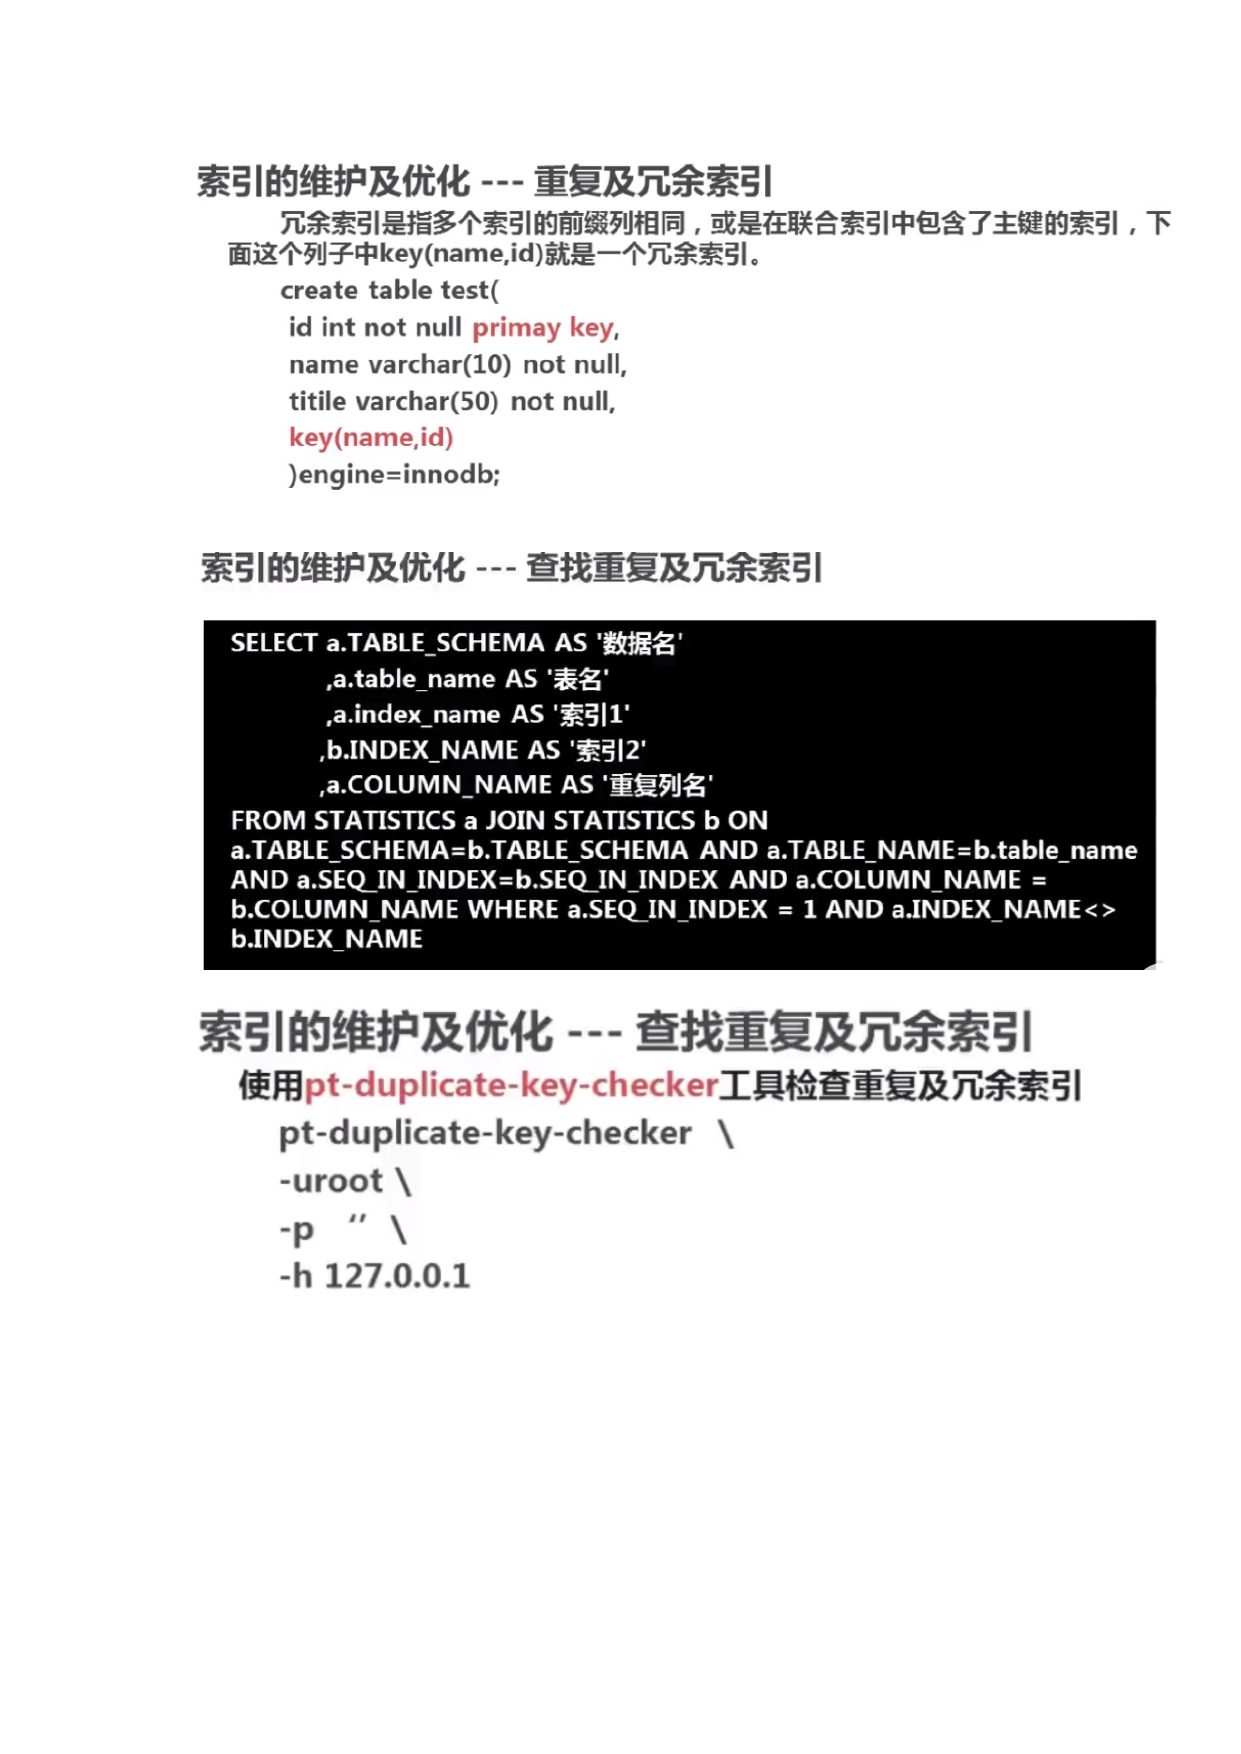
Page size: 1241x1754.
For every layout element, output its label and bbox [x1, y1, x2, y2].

picture [187, 1007, 1172, 1295]
picture [187, 552, 1164, 970]
picture [187, 162, 1187, 494]
